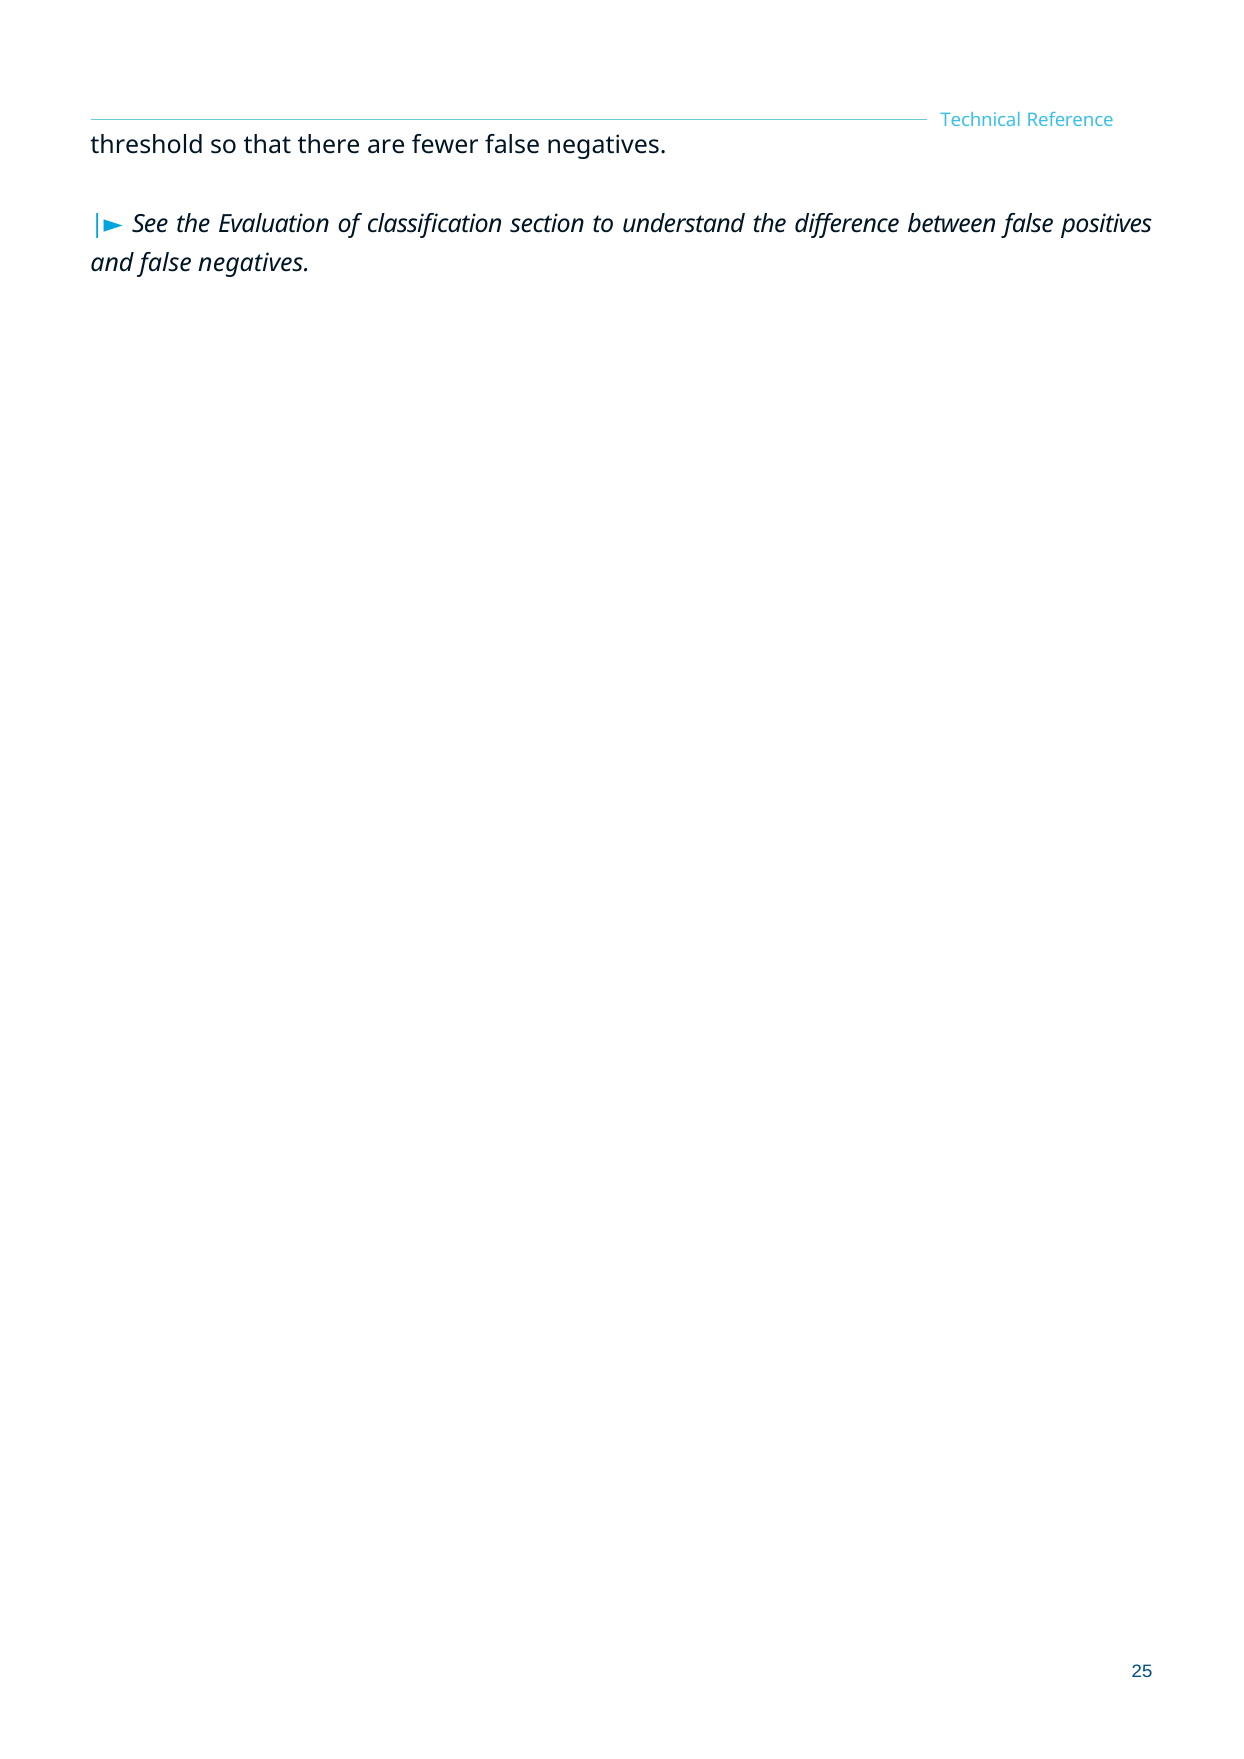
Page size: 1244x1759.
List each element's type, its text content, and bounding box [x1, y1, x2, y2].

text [90, 127, 1154, 161]
text |► See the Evaluation of classification section to understand the difference between false positives and false negatives. [90, 205, 1154, 279]
